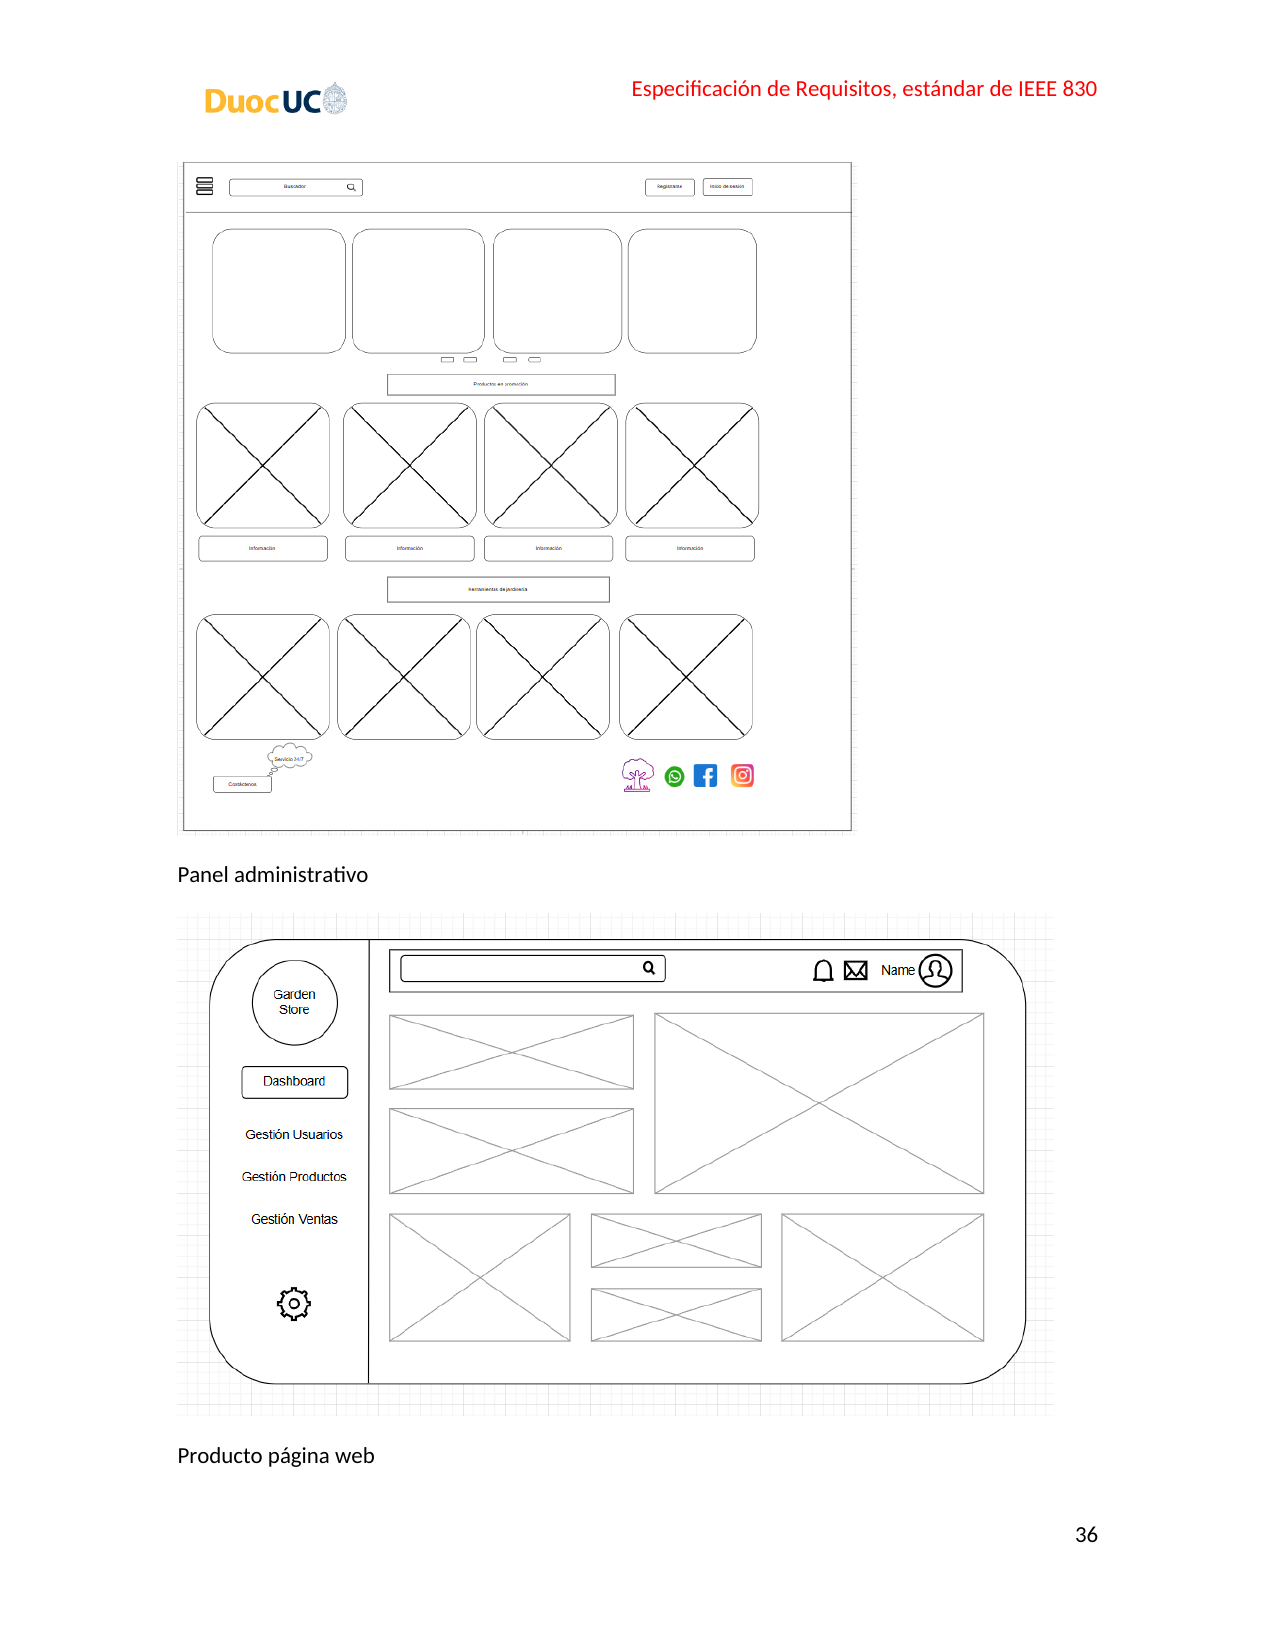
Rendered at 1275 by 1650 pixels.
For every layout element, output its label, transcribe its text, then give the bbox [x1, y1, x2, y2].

picture [198, 78, 352, 117]
picture [177, 913, 1055, 1416]
picture [177, 162, 858, 836]
text Producto página web [177, 1441, 1098, 1469]
text Panel administrativo [177, 861, 1098, 888]
